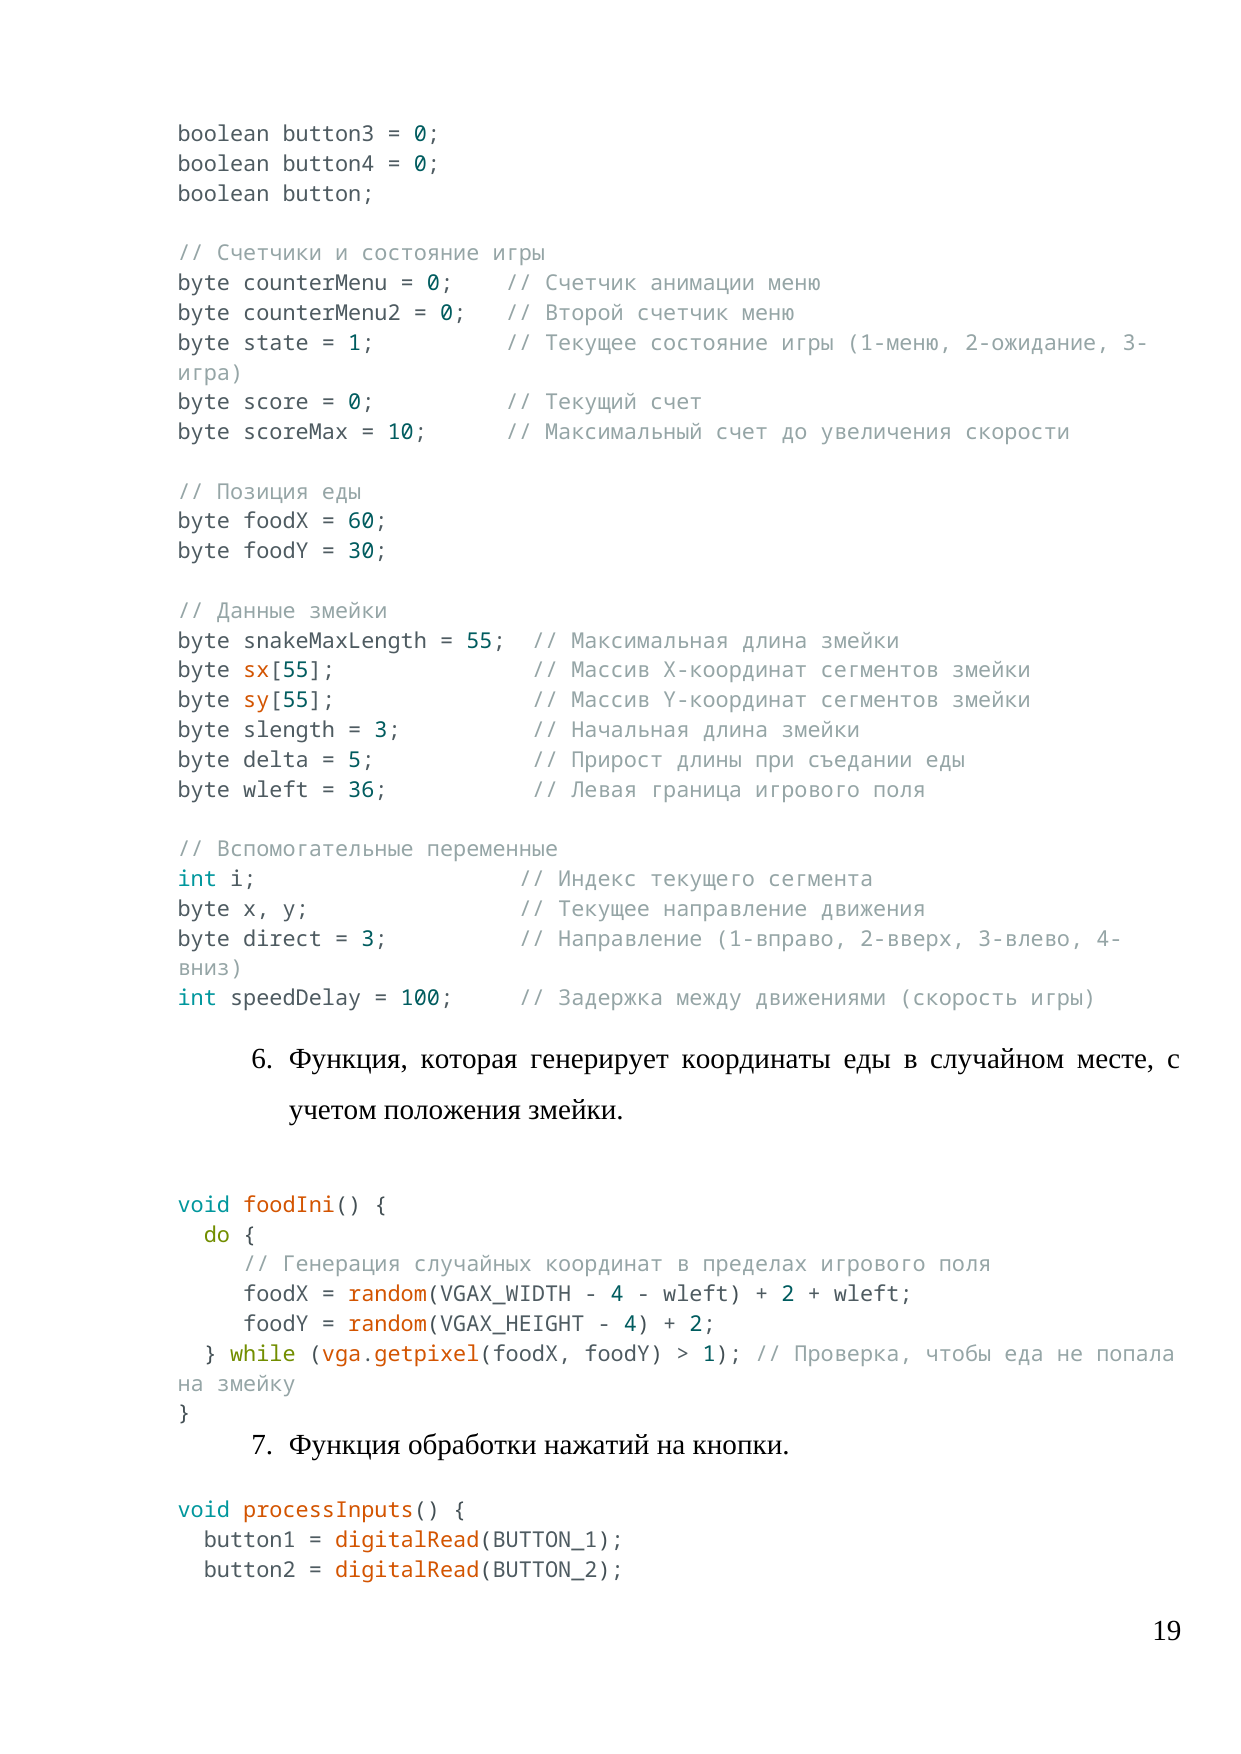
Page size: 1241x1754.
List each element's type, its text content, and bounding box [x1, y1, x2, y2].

text byte slength = 3; // Начальная длина змейки [177, 714, 1181, 744]
text int speedDelay = 100; // Задержка между движениями (скорость игры) [177, 982, 1181, 1012]
text // Генерация случайных координат в пределах игрового поля [177, 1248, 1181, 1278]
text do { [177, 1218, 1181, 1248]
text byte state = 1; // Текущее состояние игры (1-меню, 2-ожидание, 3-игра) [177, 327, 1181, 386]
text boolean button; [177, 178, 1181, 207]
text byte sy[55]; // Массив Y-координат сегментов змейки [177, 684, 1181, 714]
text boolean button3 = 0; [177, 118, 1181, 148]
text byte counterMenu = 0; // Счетчик анимации меню [177, 267, 1181, 297]
text byte direct = 3; // Направление (1-вправо, 2-вверх, 3-влево, 4-вниз) [177, 922, 1181, 982]
text void foodIni() { [177, 1189, 1181, 1218]
text void processInputs() { [177, 1494, 1181, 1524]
text } while (vga.getpixel(foodX, foodY) > 1); // Проверка, чтобы еда не попала на змейку [177, 1338, 1181, 1397]
text byte foodX = 60; [177, 505, 1181, 535]
text byte x, y; // Текущее направление движения [177, 893, 1181, 922]
list Функция обработки нажатий на кнопки. [251, 1427, 1181, 1461]
text boolean button4 = 0; [177, 148, 1181, 178]
text // Данные змейки [177, 595, 1181, 624]
text // Счетчики и состояние игры [177, 237, 1181, 267]
text button1 = digitalRead(BUTTON_1); [177, 1524, 1181, 1554]
text byte delta = 5; // Прирост длины при съедании еды [177, 744, 1181, 773]
list Функция, которая генерирует координаты еды в случайном месте, с учетом положения змейки. [251, 1042, 1181, 1126]
text byte score = 0; // Текущий счет [177, 386, 1181, 416]
text button2 = digitalRead(BUTTON_2); [177, 1554, 1181, 1583]
text // Вспомогательные переменные [177, 833, 1181, 863]
text byte snakeMaxLength = 55; // Максимальная длина змейки [177, 624, 1181, 654]
text int i; // Индекс текущего сегмента [177, 863, 1181, 893]
text foodY = random(VGAX_HEIGHT - 4) + 2; [177, 1308, 1181, 1338]
text // Позиция еды [177, 476, 1181, 505]
text } [177, 1397, 1181, 1427]
text byte foodY = 30; [177, 535, 1181, 565]
text byte wleft = 36; // Левая граница игрового поля [177, 773, 1181, 803]
text byte sx[55]; // Массив X-координат сегментов змейки [177, 654, 1181, 684]
text byte scoreMax = 10; // Максимальный счет до увеличения скорости [177, 416, 1181, 446]
text foodX = random(VGAX_WIDTH - 4 - wleft) + 2 + wleft; [177, 1278, 1181, 1308]
text byte counterMenu2 = 0; // Второй счетчик меню [177, 297, 1181, 327]
